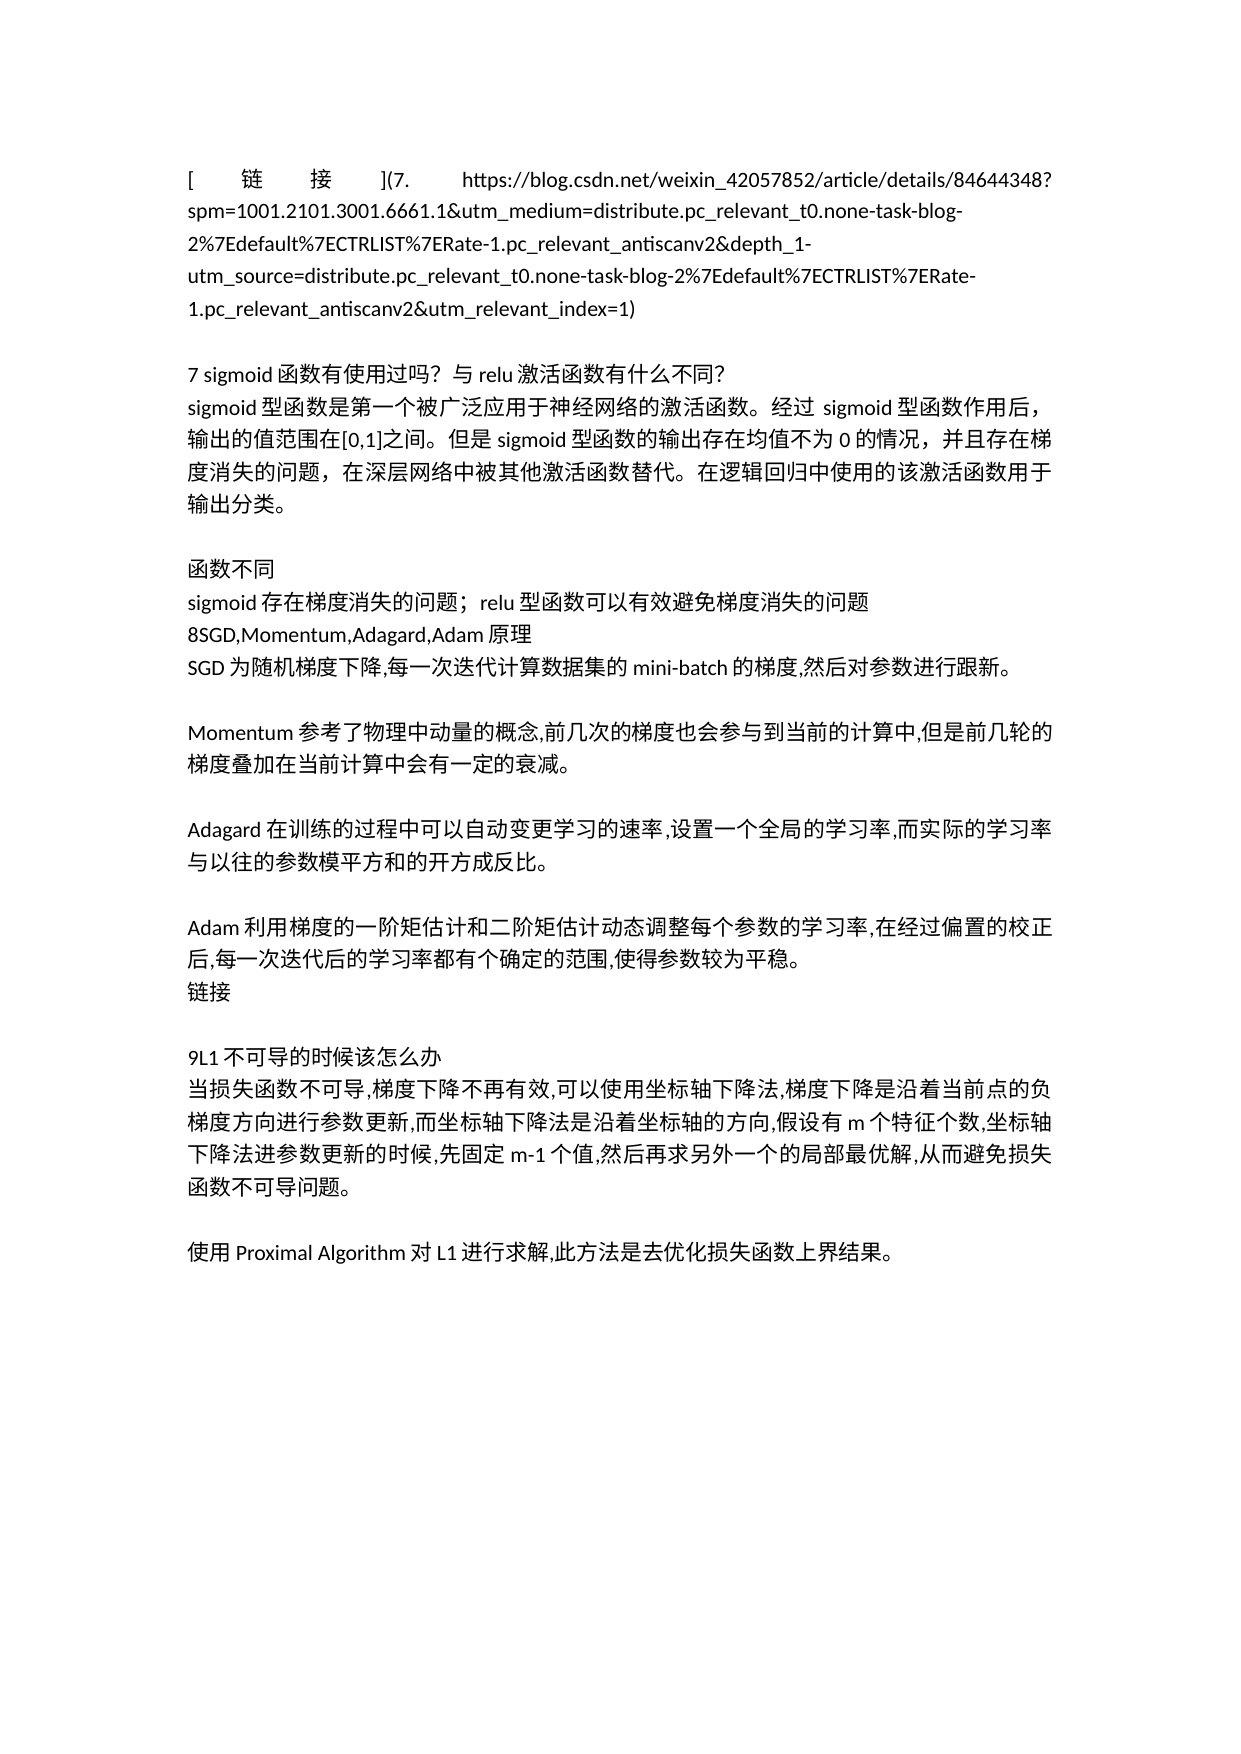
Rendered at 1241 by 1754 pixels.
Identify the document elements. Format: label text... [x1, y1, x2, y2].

text SGD为随机梯度下降,每一次迭代计算数据集的mini-batch的梯度,然后对参数进行跟新。 [187, 649, 1053, 682]
text sigmoid型函数是第一个被广泛应用于神经网络的激活函数。经过sigmoid型函数作用后，输出的值范围在[0,1]之间。但是sigmoid型函数的输出存在均值不为0的情况，并且存在梯度消失的问题，在深层网络中被其他激活函数替代。在逻辑回归中使用的该激活函数用于输出分类。 [187, 389, 1053, 519]
text sigmoid存在梯度消失的问题；relu型函数可以有效避免梯度消失的问题 [187, 584, 1053, 617]
text 当损失函数不可导,梯度下降不再有效,可以使用坐标轴下降法,梯度下降是沿着当前点的负梯度方向进行参数更新,而坐标轴下降法是沿着坐标轴的方向,假设有m个特征个数,坐标轴下降法进参数更新的时候,先固定m-1个值,然后再求另外一个的局部最优解,从而避免损失函数不可导问题。 [187, 1072, 1053, 1202]
text 8SGD,Momentum,Adagard,Adam原理 [187, 617, 1053, 649]
text Momentum参考了物理中动量的概念,前几次的梯度也会参与到当前的计算中,但是前几轮的梯度叠加在当前计算中会有一定的衰减。 [187, 714, 1053, 779]
text 函数不同 [187, 552, 1053, 584]
text 9L1不可导的时候该怎么办 [187, 1039, 1053, 1072]
text Adagard在训练的过程中可以自动变更学习的速率,设置一个全局的学习率,而实际的学习率与以往的参数模平方和的开方成反比。 [187, 812, 1053, 877]
text 7 sigmoid函数有使用过吗？与relu激活函数有什么不同？ [187, 357, 1053, 389]
text [链接](7. https://blog.csdn.net/weixin_42057852/article/details/84644348?spm=1001.2101.3001.6661.1&utm_medium=distribute.pc_relevant_t0.none-task-blog-2%7Edefault%7ECTRLIST%7ERate-1.pc_relevant_antiscanv2&depth_1-utm_source=distribute.pc_relevant_t0.none-task-blog-2%7Edefault%7ECTRLIST%7ERate-1.pc_relevant_antiscanv2&utm_relevant_index=1) [187, 162, 1053, 324]
text 链接 [187, 974, 1053, 1007]
text 使用Proximal Algorithm对L1进行求解,此方法是去优化损失函数上界结果。 [187, 1234, 1053, 1267]
text Adam利用梯度的一阶矩估计和二阶矩估计动态调整每个参数的学习率,在经过偏置的校正后,每一次迭代后的学习率都有个确定的范围,使得参数较为平稳。 [187, 909, 1053, 974]
